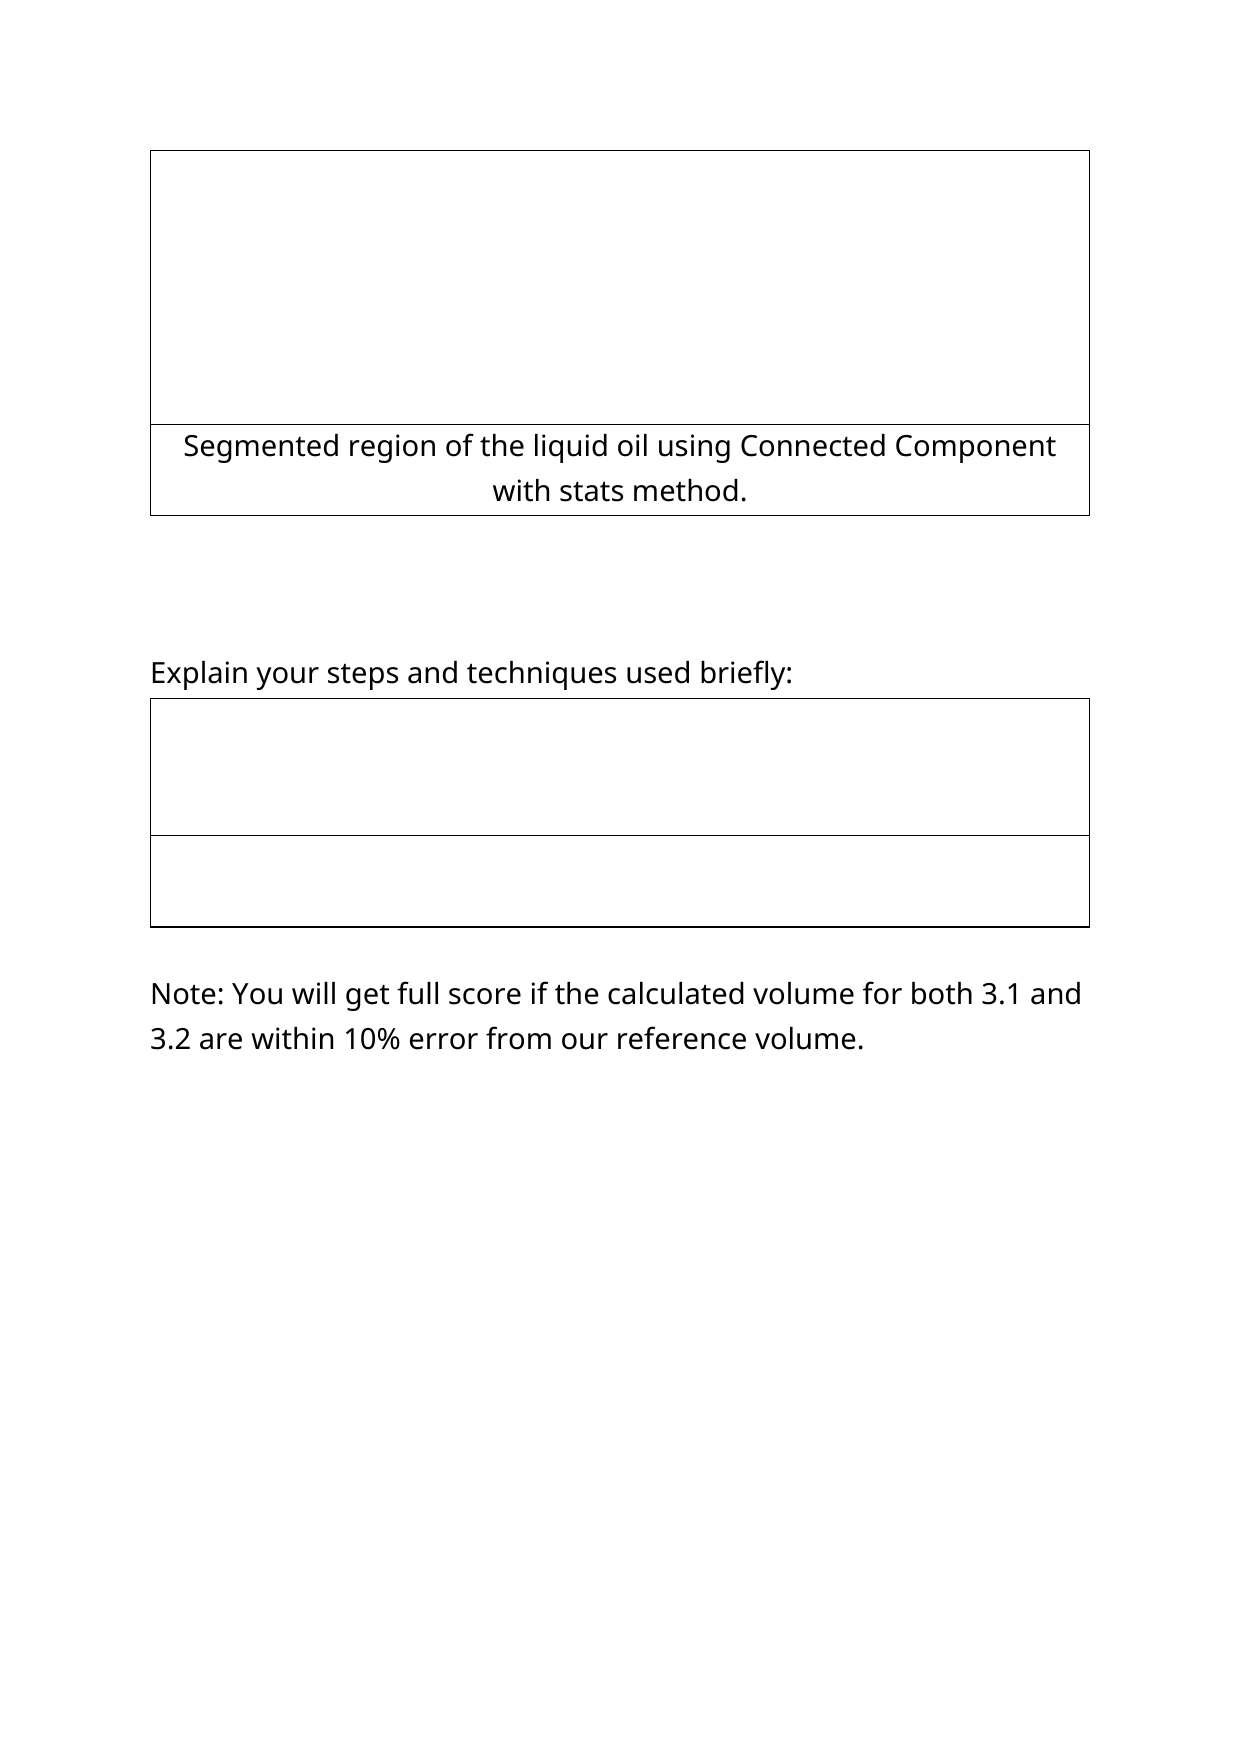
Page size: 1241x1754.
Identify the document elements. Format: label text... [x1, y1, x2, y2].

table_cell Segmented region of the liquid oil using Connected Component with stats method. [151, 425, 1089, 514]
table_header [151, 699, 1089, 835]
text Note: You will get full score if the calculated volume for both 3.1 and 3.2 are within 10% error from our reference volume. [150, 973, 1090, 1058]
table_header [151, 151, 1089, 424]
text Explain your steps and techniques used briefly: [150, 652, 1090, 692]
table_cell [151, 836, 1089, 926]
